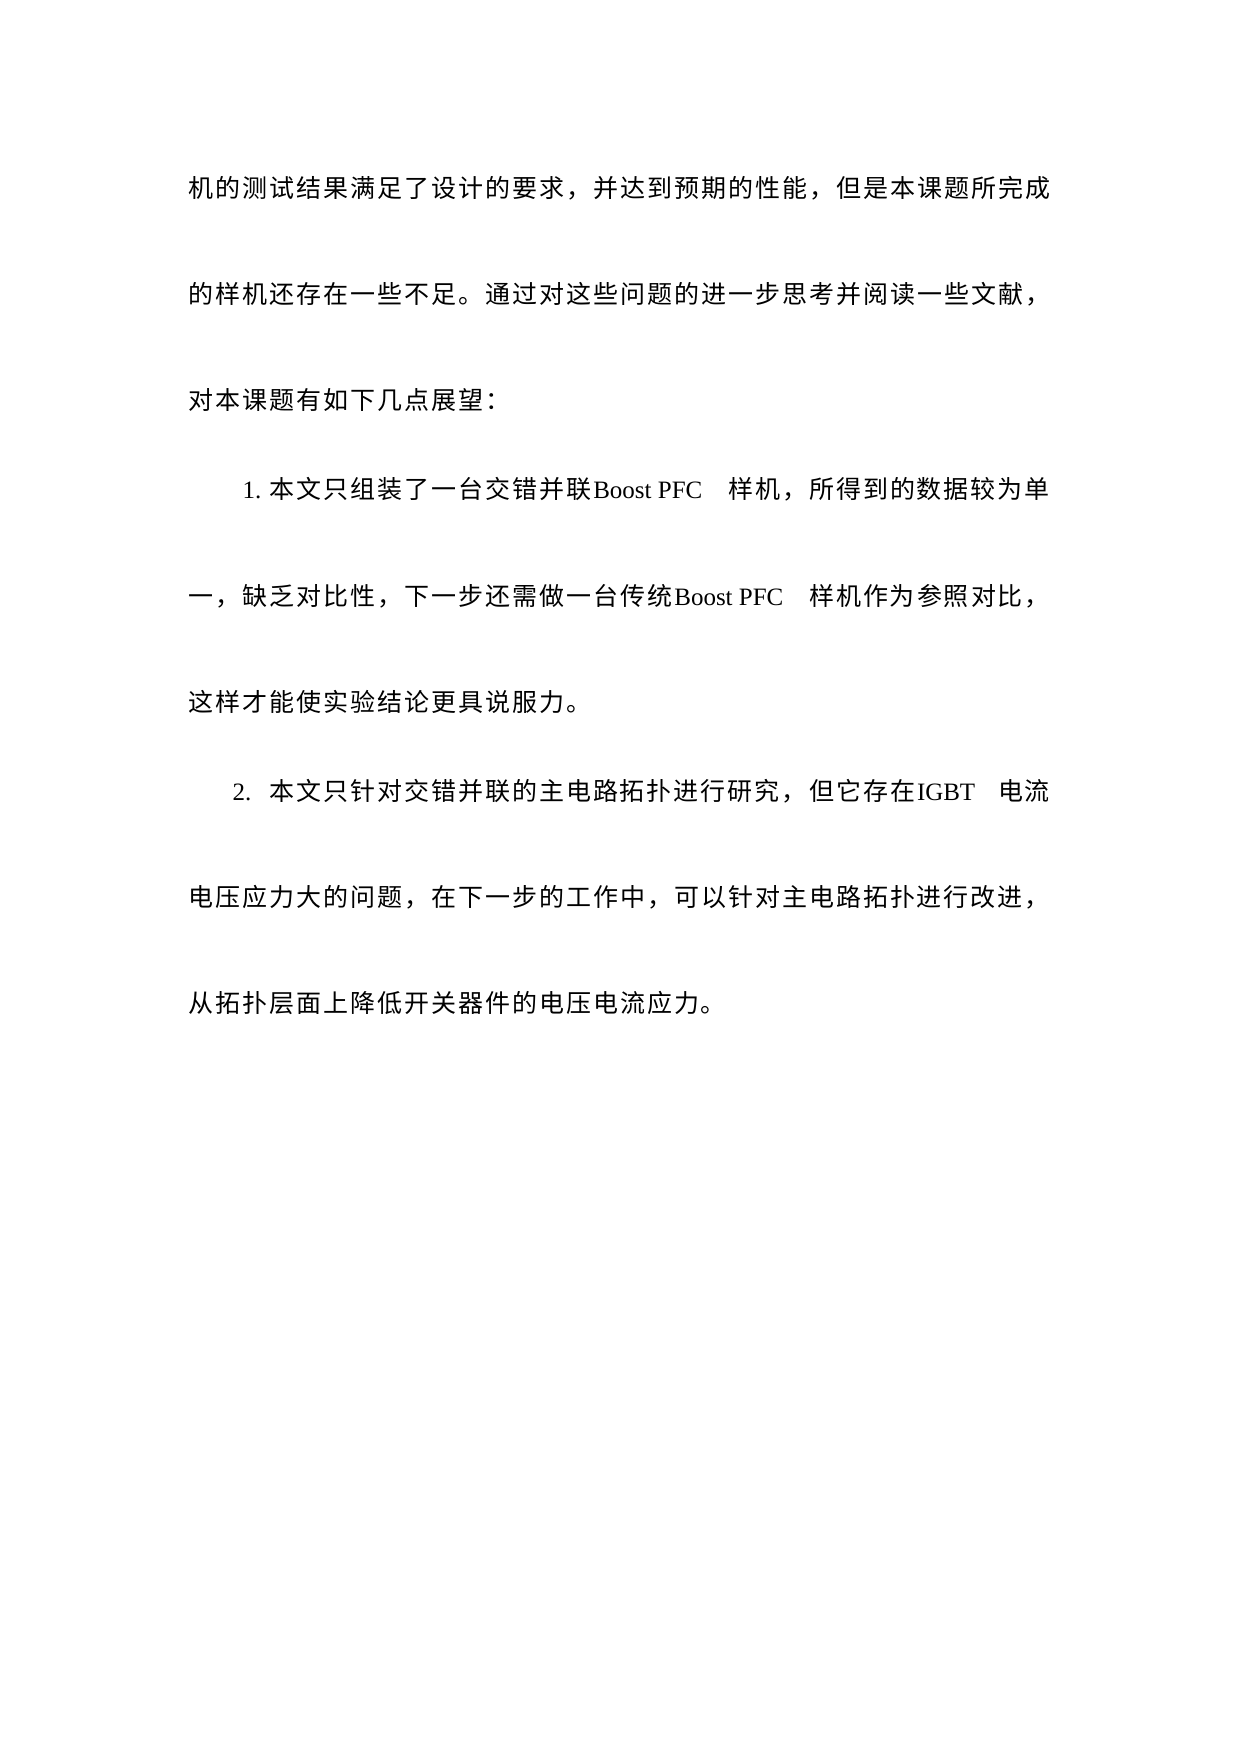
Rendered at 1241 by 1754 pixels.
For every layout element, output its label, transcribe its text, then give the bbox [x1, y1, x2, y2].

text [188, 151, 1052, 434]
text 1. 本文只组装了一台交错并联Boost PFC样机，所得到的数据较为单一，缺乏对比性，下一步还需做一台传统Boost PFC样机作为参照对比，这样才能使实验结论更具说服力。 [188, 452, 1052, 736]
text 2. 本文只针对交错并联的主电路拓扑进行研究，但它存在IGBT电流电压应力大的问题，在下一步的工作中，可以针对主电路拓扑进行改进，从拓扑层面上降低开关器件的电压电流应力。 [188, 754, 1052, 1037]
